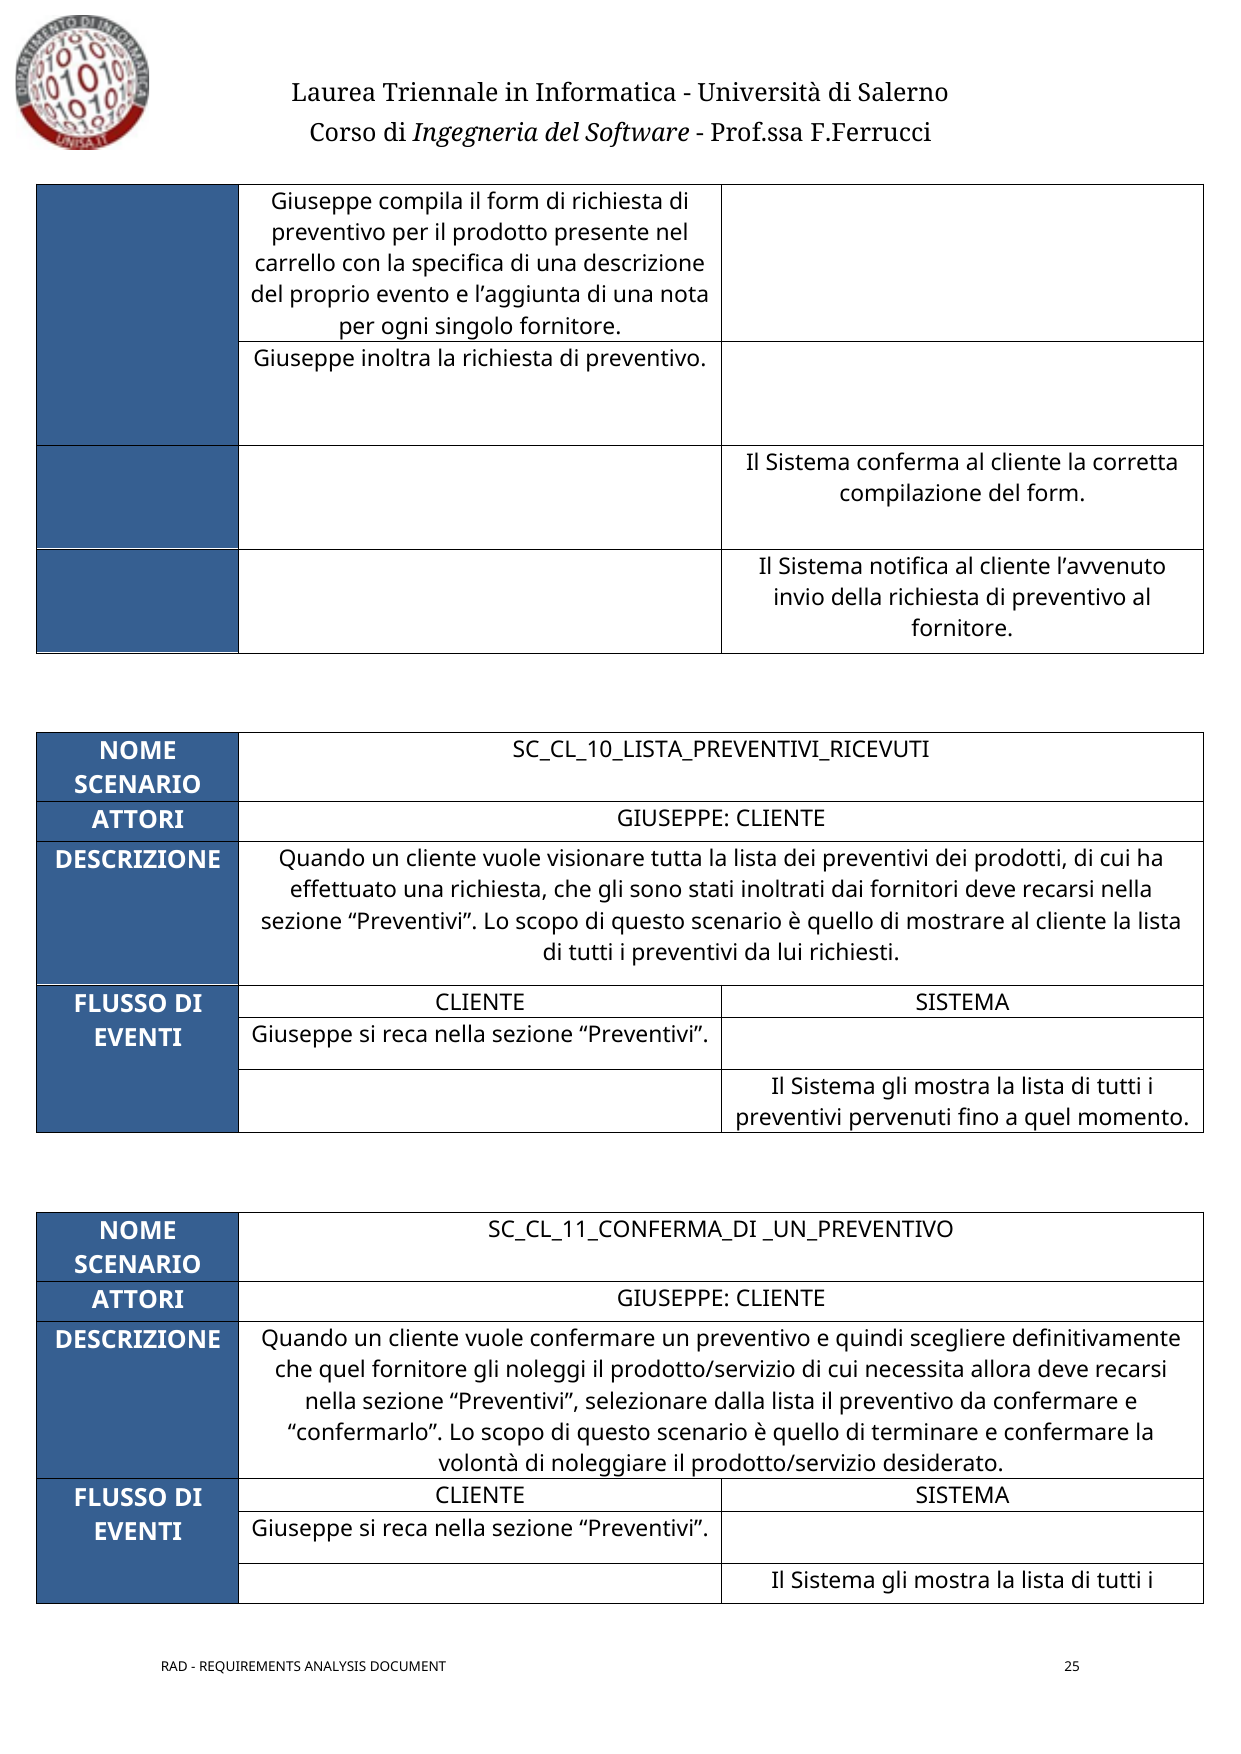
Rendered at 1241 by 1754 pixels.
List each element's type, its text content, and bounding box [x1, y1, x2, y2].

table_cell Il Sistema gli mostra la lista di tutti i preventivi pervenuti fino a quel momento. [722, 1070, 1203, 1132]
table_cell [37, 550, 238, 652]
table_cell SISTEMA [722, 986, 1203, 1017]
table_cell ATTORI [37, 1282, 238, 1321]
table_cell Giuseppe compila il form di richiesta di preventivo per il prodotto presente nel carrello con la specifica di una descrizione del proprio evento e l’aggiunta di una nota per ogni singolo fornitore. [239, 185, 721, 341]
table_cell [239, 1564, 721, 1603]
table_cell [239, 446, 721, 548]
table_cell Giuseppe inoltra la richiesta di preventivo. [239, 342, 721, 445]
table_cell SISTEMA [722, 1479, 1203, 1511]
table_cell CLIENTE [239, 1479, 721, 1511]
table_cell GIUSEPPE: CLIENTE [239, 1282, 1203, 1321]
table_cell FLUSSO DI EVENTI [37, 1479, 238, 1603]
table_header NOME SCENARIO [37, 733, 238, 801]
table_cell ATTORI [37, 802, 238, 841]
table_cell [239, 550, 721, 652]
table_cell DESCRIZIONE [37, 1322, 238, 1478]
table_cell DESCRIZIONE [37, 842, 238, 984]
table_cell Giuseppe si reca nella sezione “Preventivi”. [239, 1512, 721, 1562]
table_cell GIUSEPPE: CLIENTE [239, 802, 1203, 841]
table_cell [239, 1070, 721, 1132]
table_cell Il Sistema gli mostra la lista di tutti i preventivi pervenuti fino a quel momento. [722, 1564, 1203, 1603]
table_cell [722, 1512, 1203, 1562]
table_cell CLIENTE [239, 986, 721, 1017]
table_cell Il Sistema notifica al cliente l’avvenuto invio della richiesta di preventivo al fornitore. [722, 550, 1203, 652]
table_cell Giuseppe si reca nella sezione “Preventivi”. [239, 1018, 721, 1069]
table_header SC_CL_11_CONFERMA_DI _UN_PREVENTIVO [239, 1213, 1203, 1281]
table_cell FLUSSO DI EVENTI [37, 986, 238, 1132]
picture [15, 15, 150, 150]
table_cell Quando un cliente vuole visionare tutta la lista dei preventivi dei prodotti, di cui ha effettuato una richiesta, che gli sono stati inoltrati dai fornitori deve recarsi nella sezione “Preventivi”. Lo scopo di questo scenario è quello di mostrare al cliente la lista di tutti i preventivi da lui richiesti. [239, 842, 1203, 984]
table_header SC_CL_10_LISTA_PREVENTIVI_RICEVUTI [239, 733, 1203, 801]
table_cell Il Sistema conferma al cliente la corretta compilazione del form. [722, 446, 1203, 548]
table_cell [37, 446, 238, 548]
table_cell [722, 185, 1203, 341]
table_header NOME SCENARIO [37, 1213, 238, 1281]
table_cell [722, 1018, 1203, 1069]
table_cell Quando un cliente vuole confermare un preventivo e quindi scegliere definitivamente che quel fornitore gli noleggi il prodotto/servizio di cui necessita allora deve recarsi nella sezione “Preventivi”, selezionare dalla lista il preventivo da confermare e “confermarlo”. Lo scopo di questo scenario è quello di terminare e confermare la volontà di noleggiare il prodotto/servizio desiderato. [239, 1322, 1203, 1478]
table_cell [722, 342, 1203, 445]
